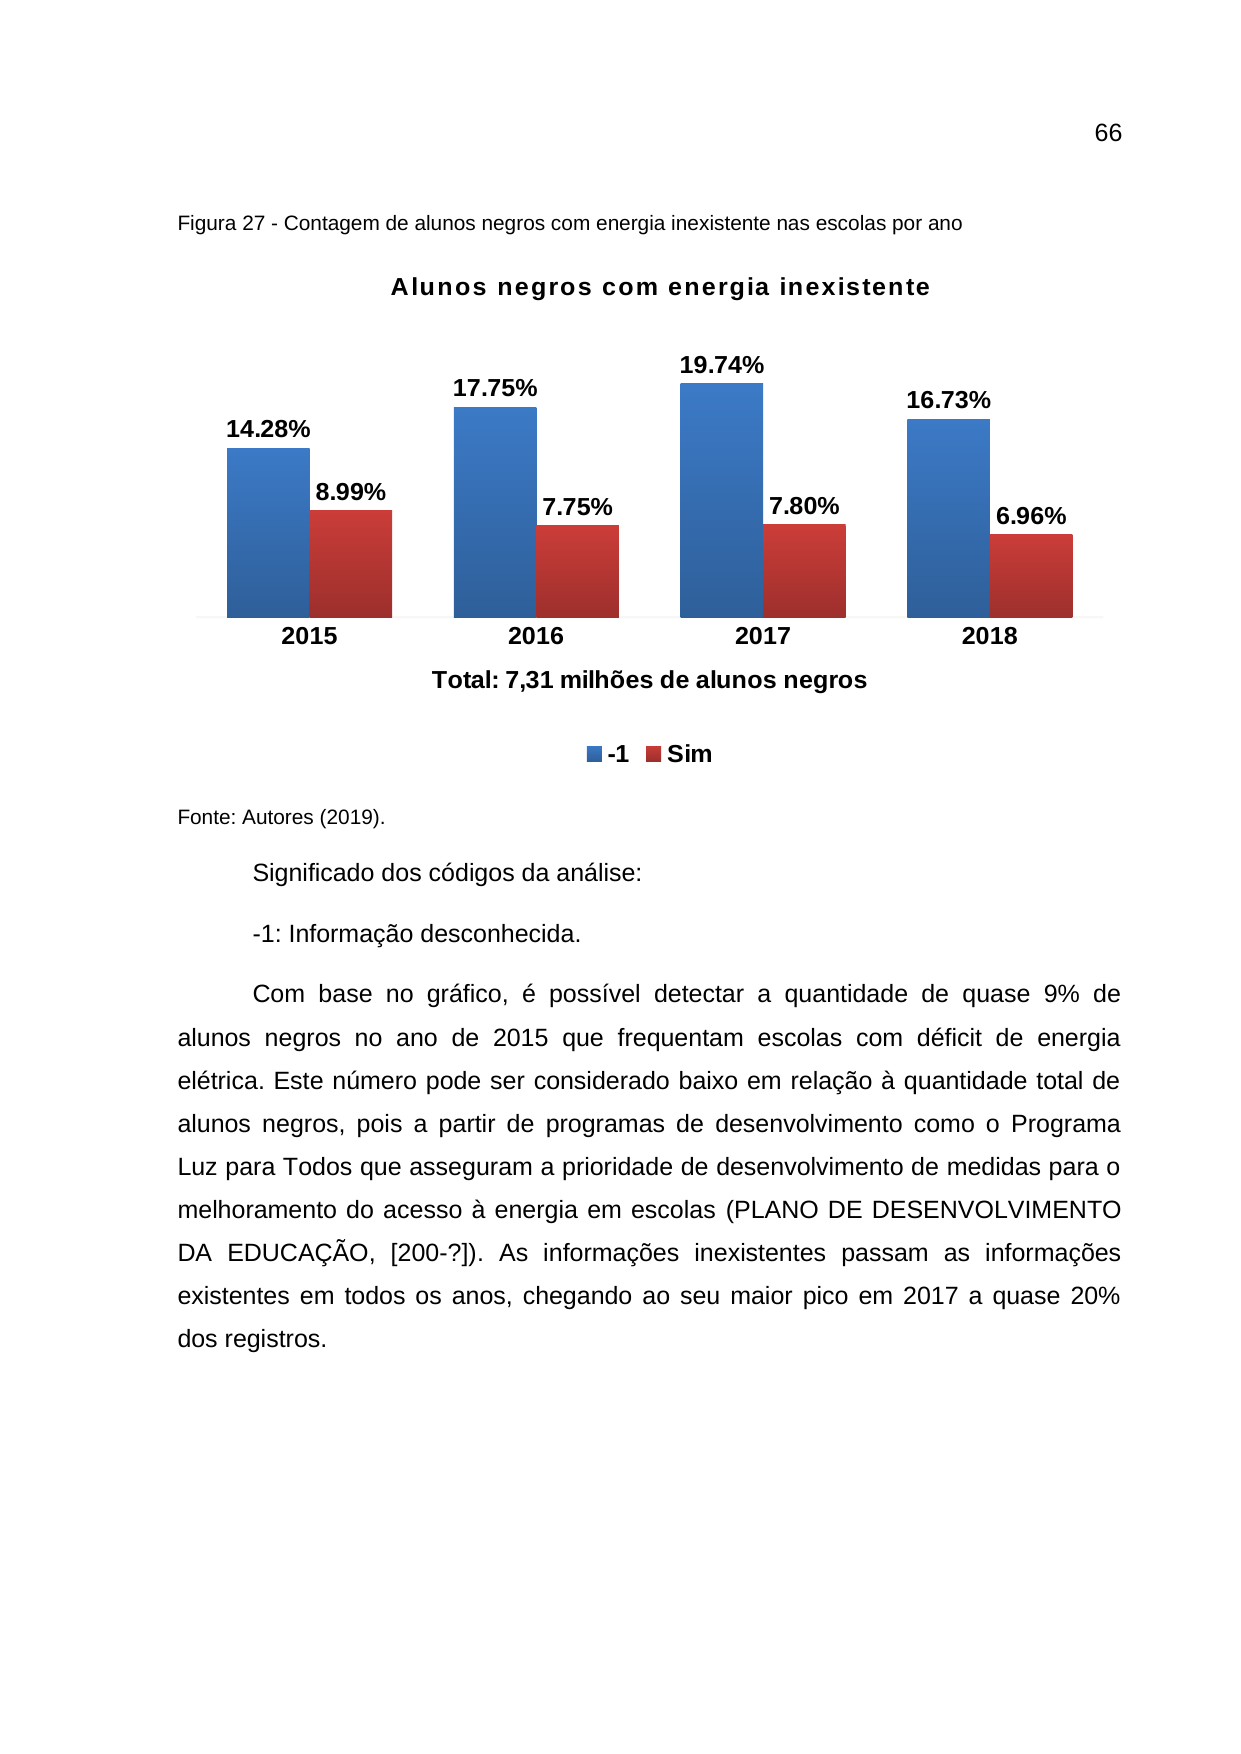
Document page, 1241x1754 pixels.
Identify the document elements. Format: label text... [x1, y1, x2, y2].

text Com base no gráfico, é possível detectar a quantidade de quase 9% de alunos negros no ano de 2015 que frequentam escolas com déficit de energia elétrica. Este número pode ser considerado baixo em relação à quantidade total de alunos negros, pois a partir de programas de desenvolvimento como o Programa Luz para Todos que asseguram a prioridade de desenvolvimento de medidas para o melhoramento do acesso à energia em escolas. As informações inexistentes passam as informações existentes em todos os anos, chegando ao seu maior pico em 2017 a quase 20% dos registros. [177, 979, 1122, 1353]
text -1: Informação desconhecida. [177, 919, 1122, 948]
text Significado dos códigos da análise: [177, 858, 1122, 887]
text Fonte: Autores (2019). [177, 805, 1122, 829]
